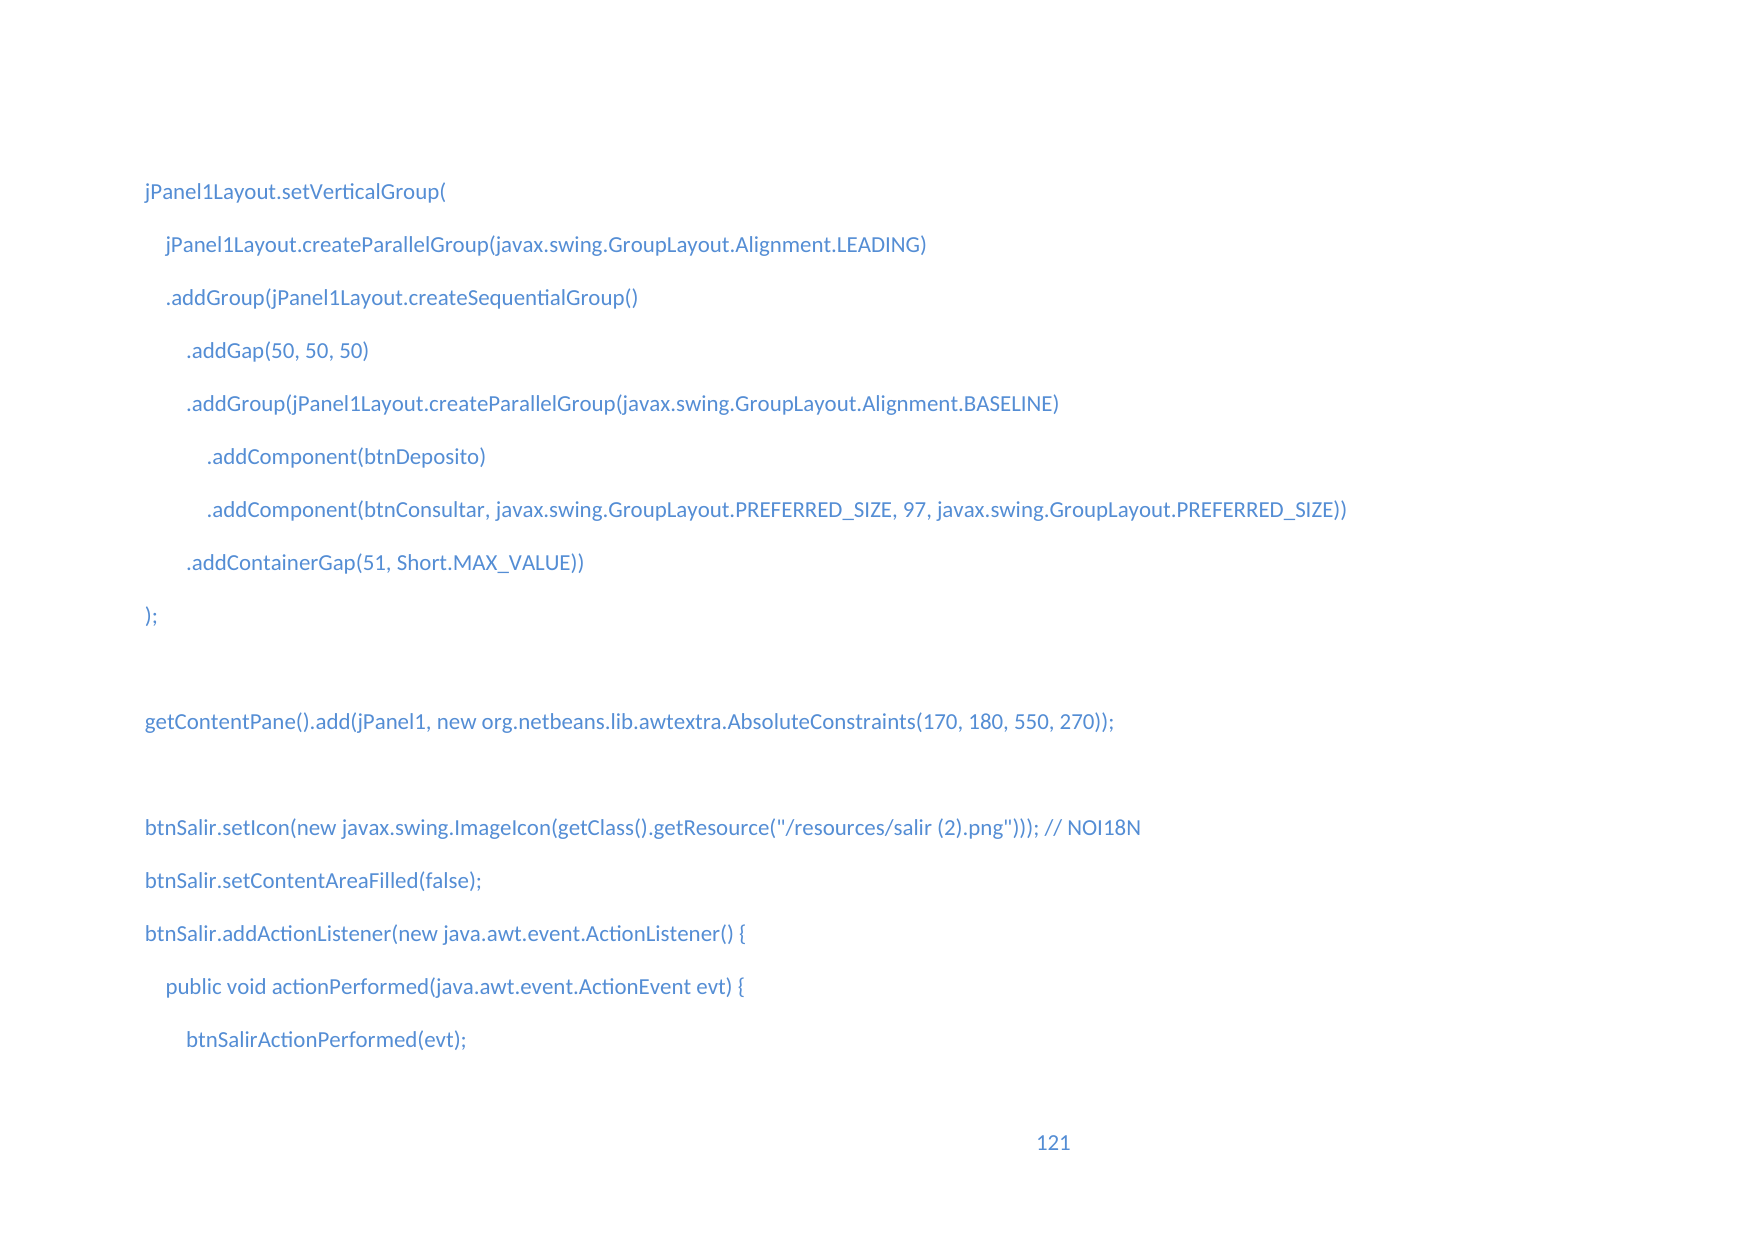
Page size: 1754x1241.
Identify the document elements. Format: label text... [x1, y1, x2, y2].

text .addComponent(btnConsultar, javax.swing.GroupLayout.PREFERRED_SIZE, 97, javax.swing.GroupLayout.PREFERRED_SIZE)) [103, 495, 1621, 523]
text btnSalir.addActionListener(new java.awt.event.ActionListener() { [103, 919, 1621, 947]
text ); [103, 601, 1621, 629]
text getContentPane().add(jPanel1, new org.netbeans.lib.awtextra.AbsoluteConstraints(170, 180, 550, 270)); [103, 707, 1621, 735]
text jPanel1Layout.createParallelGroup(javax.swing.GroupLayout.Alignment.LEADING) [103, 230, 1621, 258]
text btnSalir.setContentAreaFilled(false); [103, 866, 1621, 894]
text .addGap(50, 50, 50) [103, 336, 1621, 364]
text .addGroup(jPanel1Layout.createSequentialGroup() [103, 283, 1621, 311]
text .addGroup(jPanel1Layout.createParallelGroup(javax.swing.GroupLayout.Alignment.BASELINE) [103, 389, 1621, 417]
text public void actionPerformed(java.awt.event.ActionEvent evt) { [103, 972, 1621, 1001]
text .addContainerGap(51, Short.MAX_VALUE)) [103, 548, 1621, 576]
text btnSalir.setIcon(new javax.swing.ImageIcon(getClass().getResource("/resources/salir (2).png"))); // NOI18N [103, 813, 1621, 841]
text btnSalirActionPerformed(evt); [103, 1026, 1621, 1053]
text jPanel1Layout.setVerticalGroup( [103, 177, 1621, 205]
text .addComponent(btnDeposito) [103, 442, 1621, 470]
